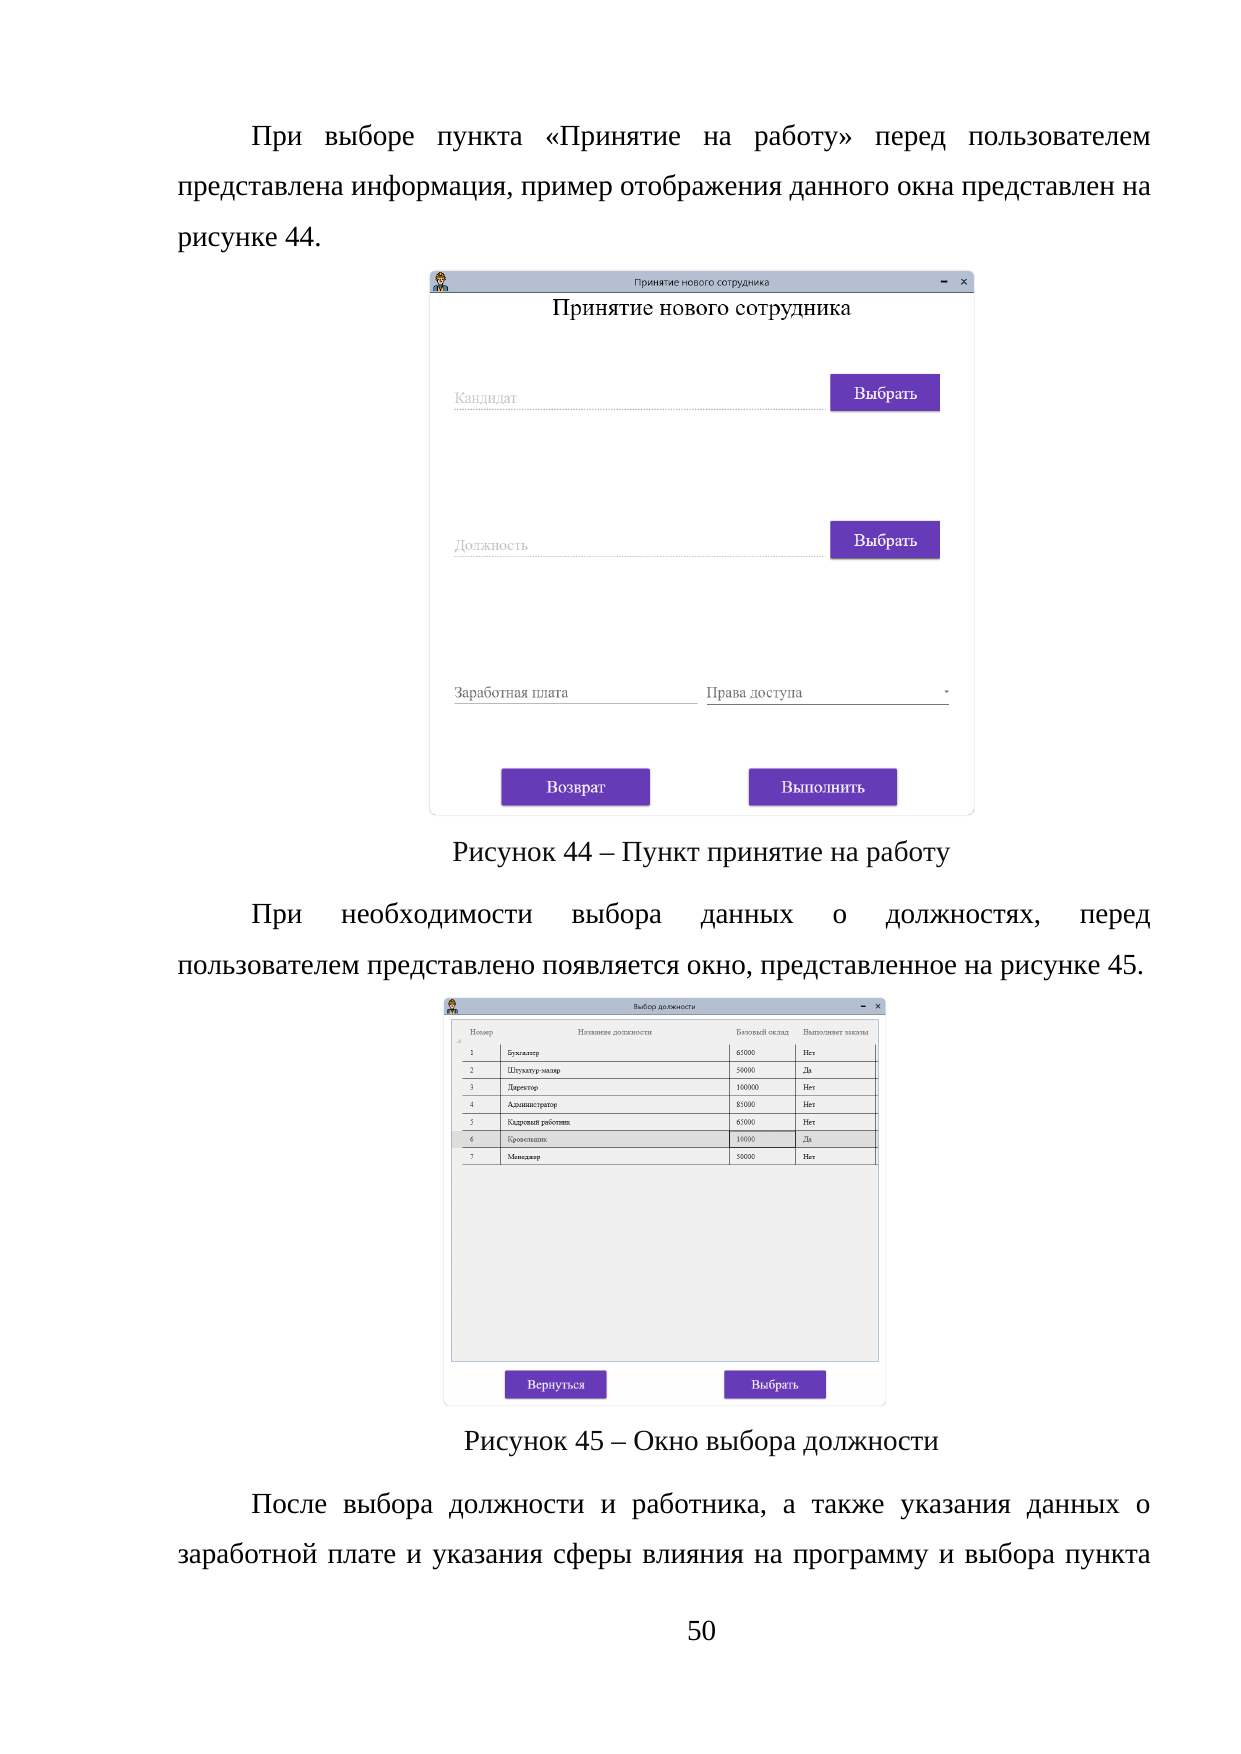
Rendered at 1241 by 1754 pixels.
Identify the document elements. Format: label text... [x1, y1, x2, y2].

picture [442, 997, 887, 1407]
text При выборе пункта «Принятие на работу» перед пользователем представлена информация, пример отображения данного окна представлен на рисунке 44. [177, 118, 1152, 252]
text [177, 1486, 1152, 1570]
picture [427, 269, 976, 817]
text При необходимости выбора данных о должностях, перед пользователем представлено появляется окно, представленное на рисунке 45. [177, 896, 1152, 980]
